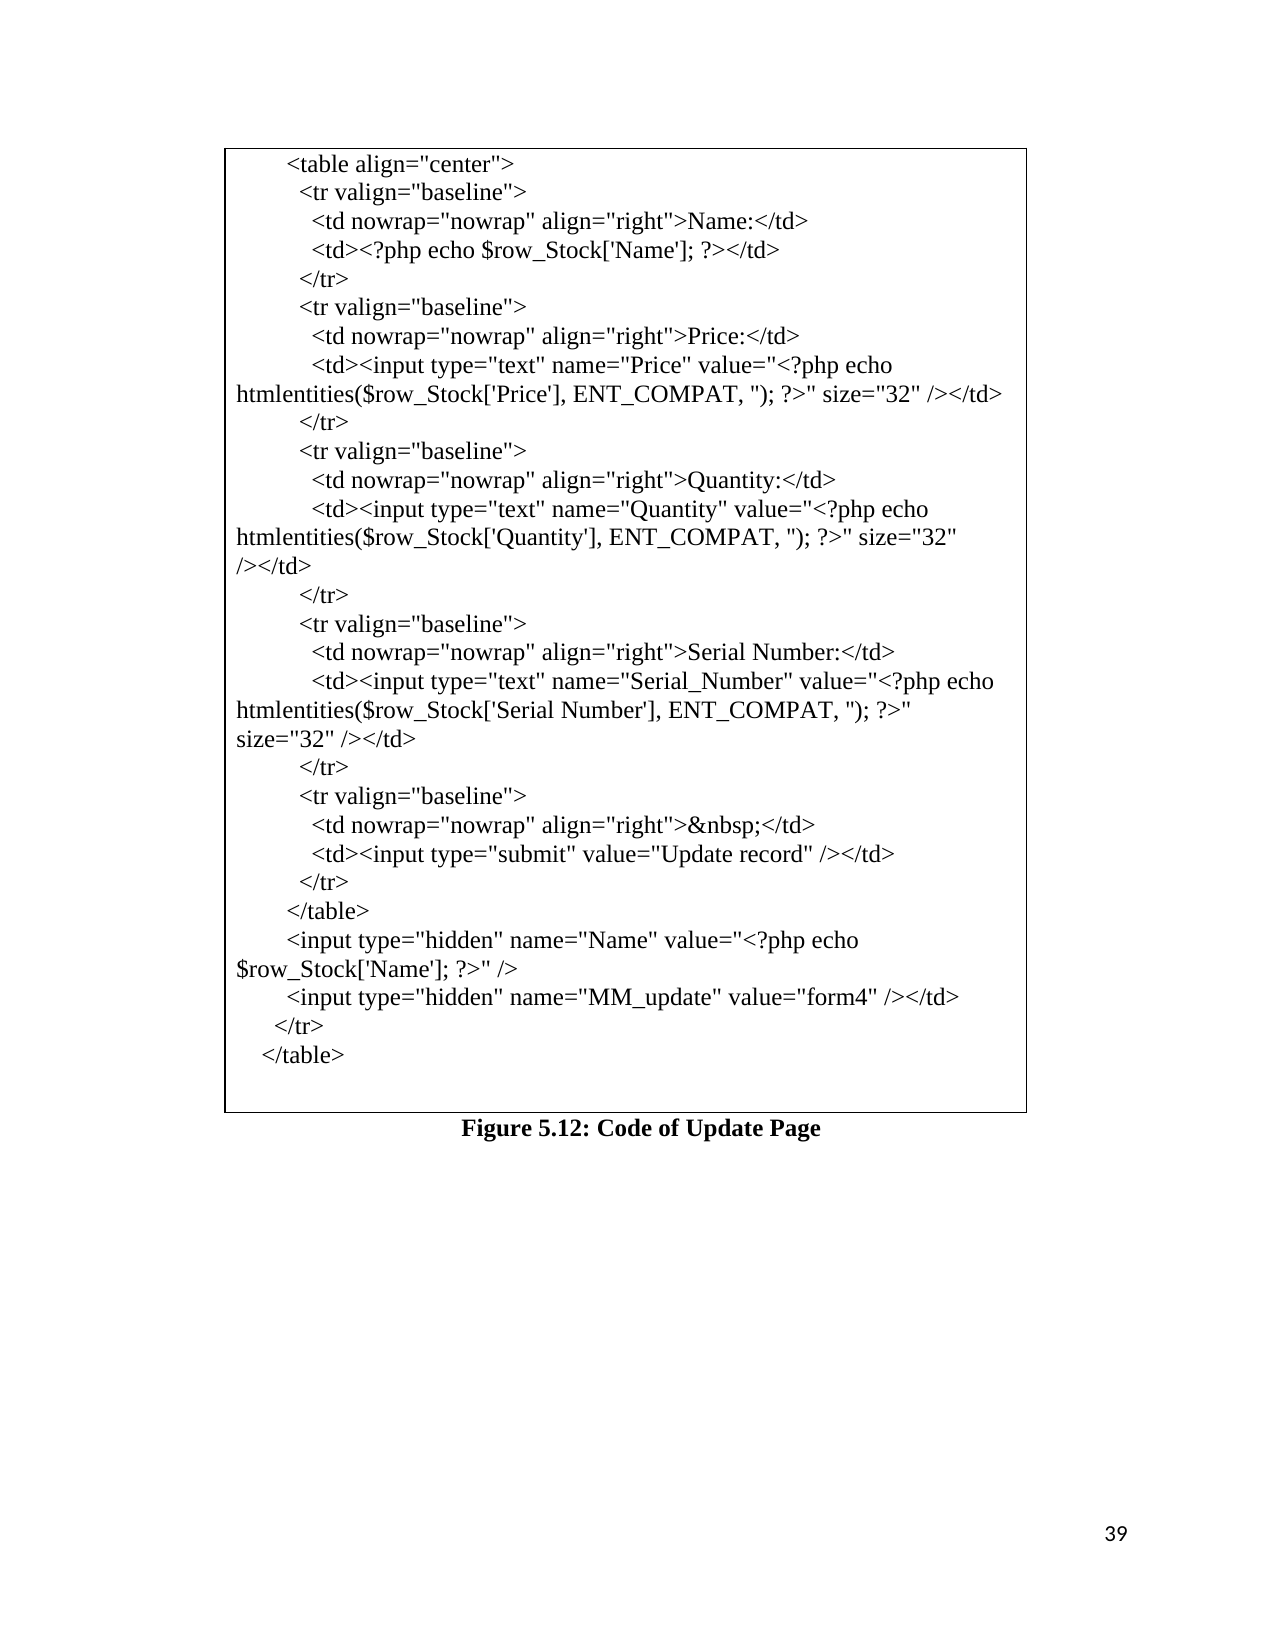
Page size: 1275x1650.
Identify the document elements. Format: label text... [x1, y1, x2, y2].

table_header <table align="center"> <tr valign="baseline"> <td nowrap="nowrap" align="right">Name:</td> <td><?php echo $row_Stock['Name']; ?></td> </tr> <tr valign="baseline"> <td nowrap="nowrap" align="right">Price:</td> <td><input type="text" name="Price" value="<?php echo htmlentities($row_Stock['Price'], ENT_COMPAT, ''); ?>" size="32" /></td> </tr> <tr valign="baseline"> <td nowrap="nowrap" align="right">Quantity:</td> <td><input type="text" name="Quantity" value="<?php echo htmlentities($row_Stock['Quantity'], ENT_COMPAT, ''); ?>" size="32" /></td> </tr> <tr valign="baseline"> <td nowrap="nowrap" align="right">Serial Number:</td> <td><input type="text" name="Serial_Number" value="<?php echo htmlentities($row_Stock['Serial Number'], ENT_COMPAT, ''); ?>" size="32" /></td> </tr> <tr valign="baseline"> <td nowrap="nowrap" align="right">&nbsp;</td> <td><input type="submit" value="Update record" /></td> </tr> </table> <input type="hidden" name="Name" value="<?php echo $row_Stock['Name']; ?>" /> <input type="hidden" name="MM_update" value="form4" /></td> </tr> </table> [226, 149, 1026, 1112]
text Figure 5.12: Code of Update Page [236, 1113, 1127, 1142]
